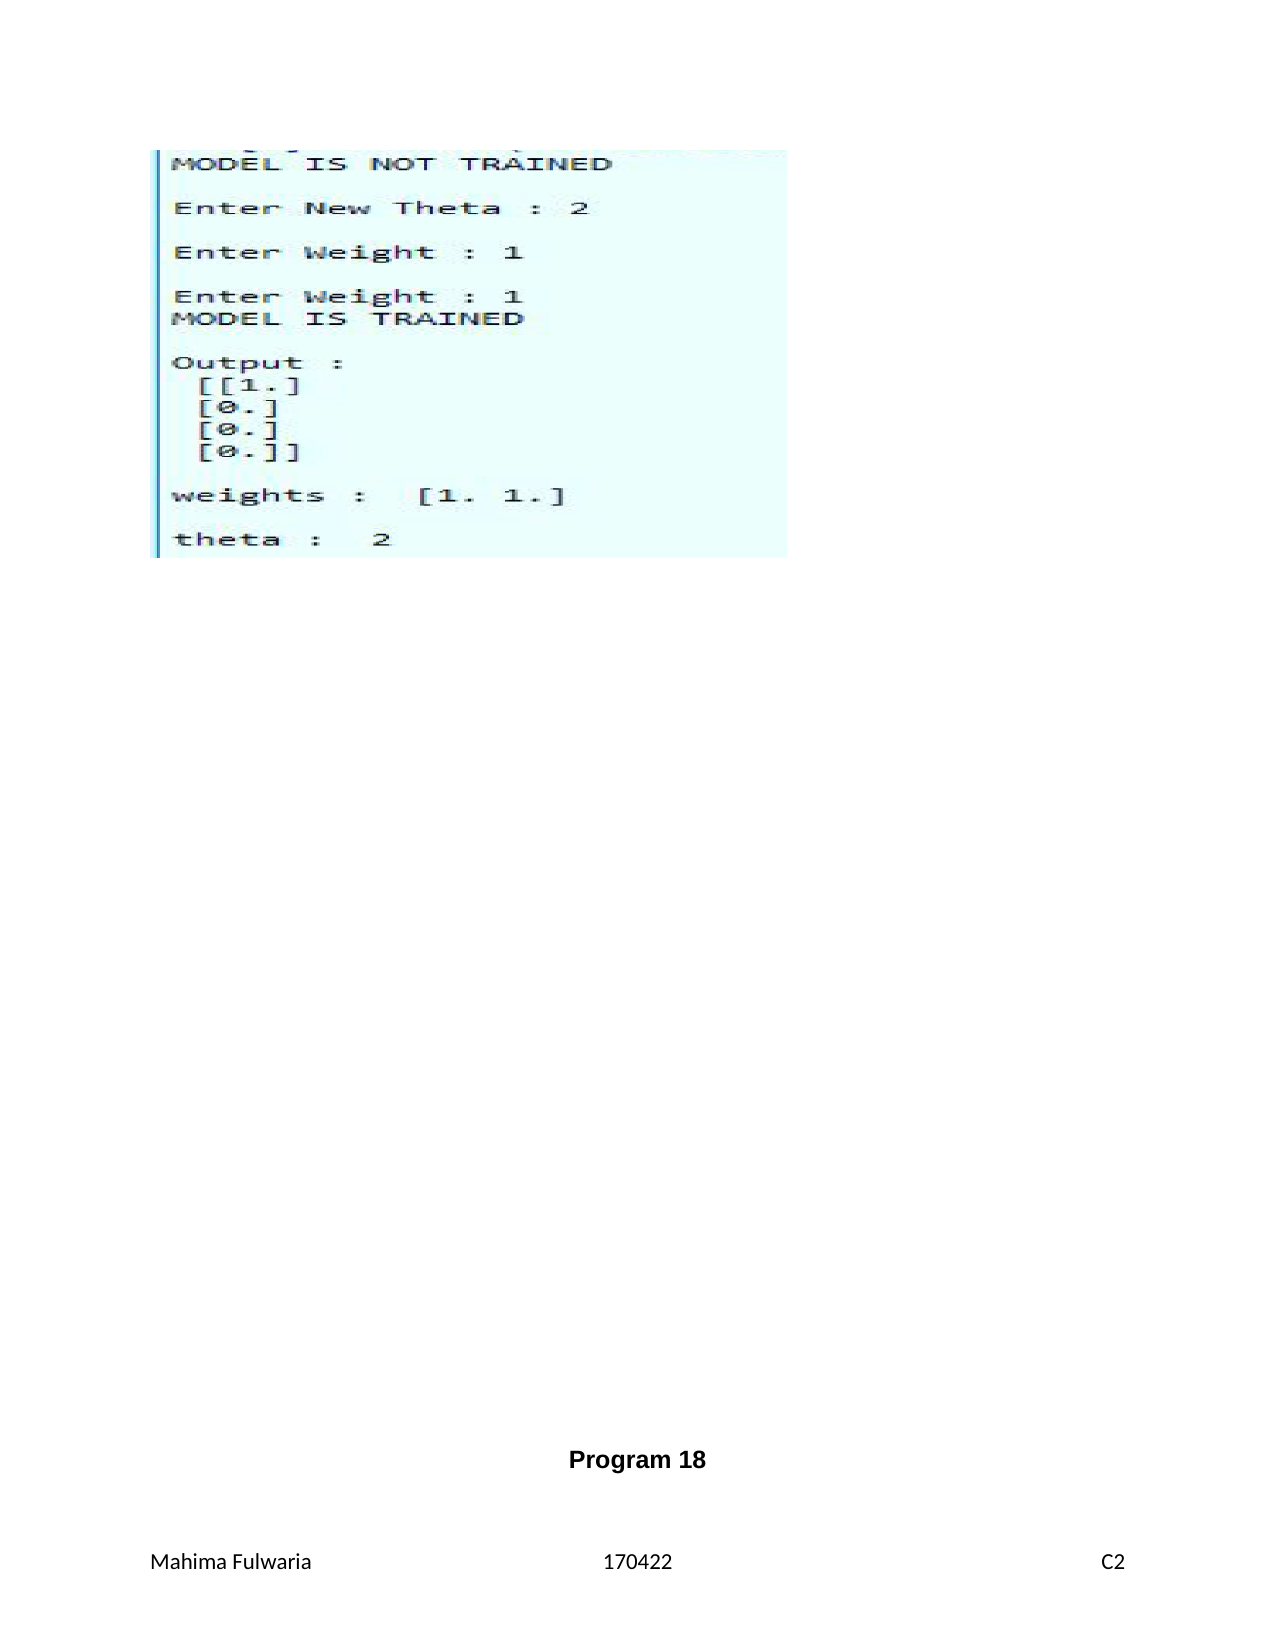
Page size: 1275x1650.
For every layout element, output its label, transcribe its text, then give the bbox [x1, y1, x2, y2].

picture [150, 150, 788, 558]
text Program 18 [150, 1444, 1125, 1473]
